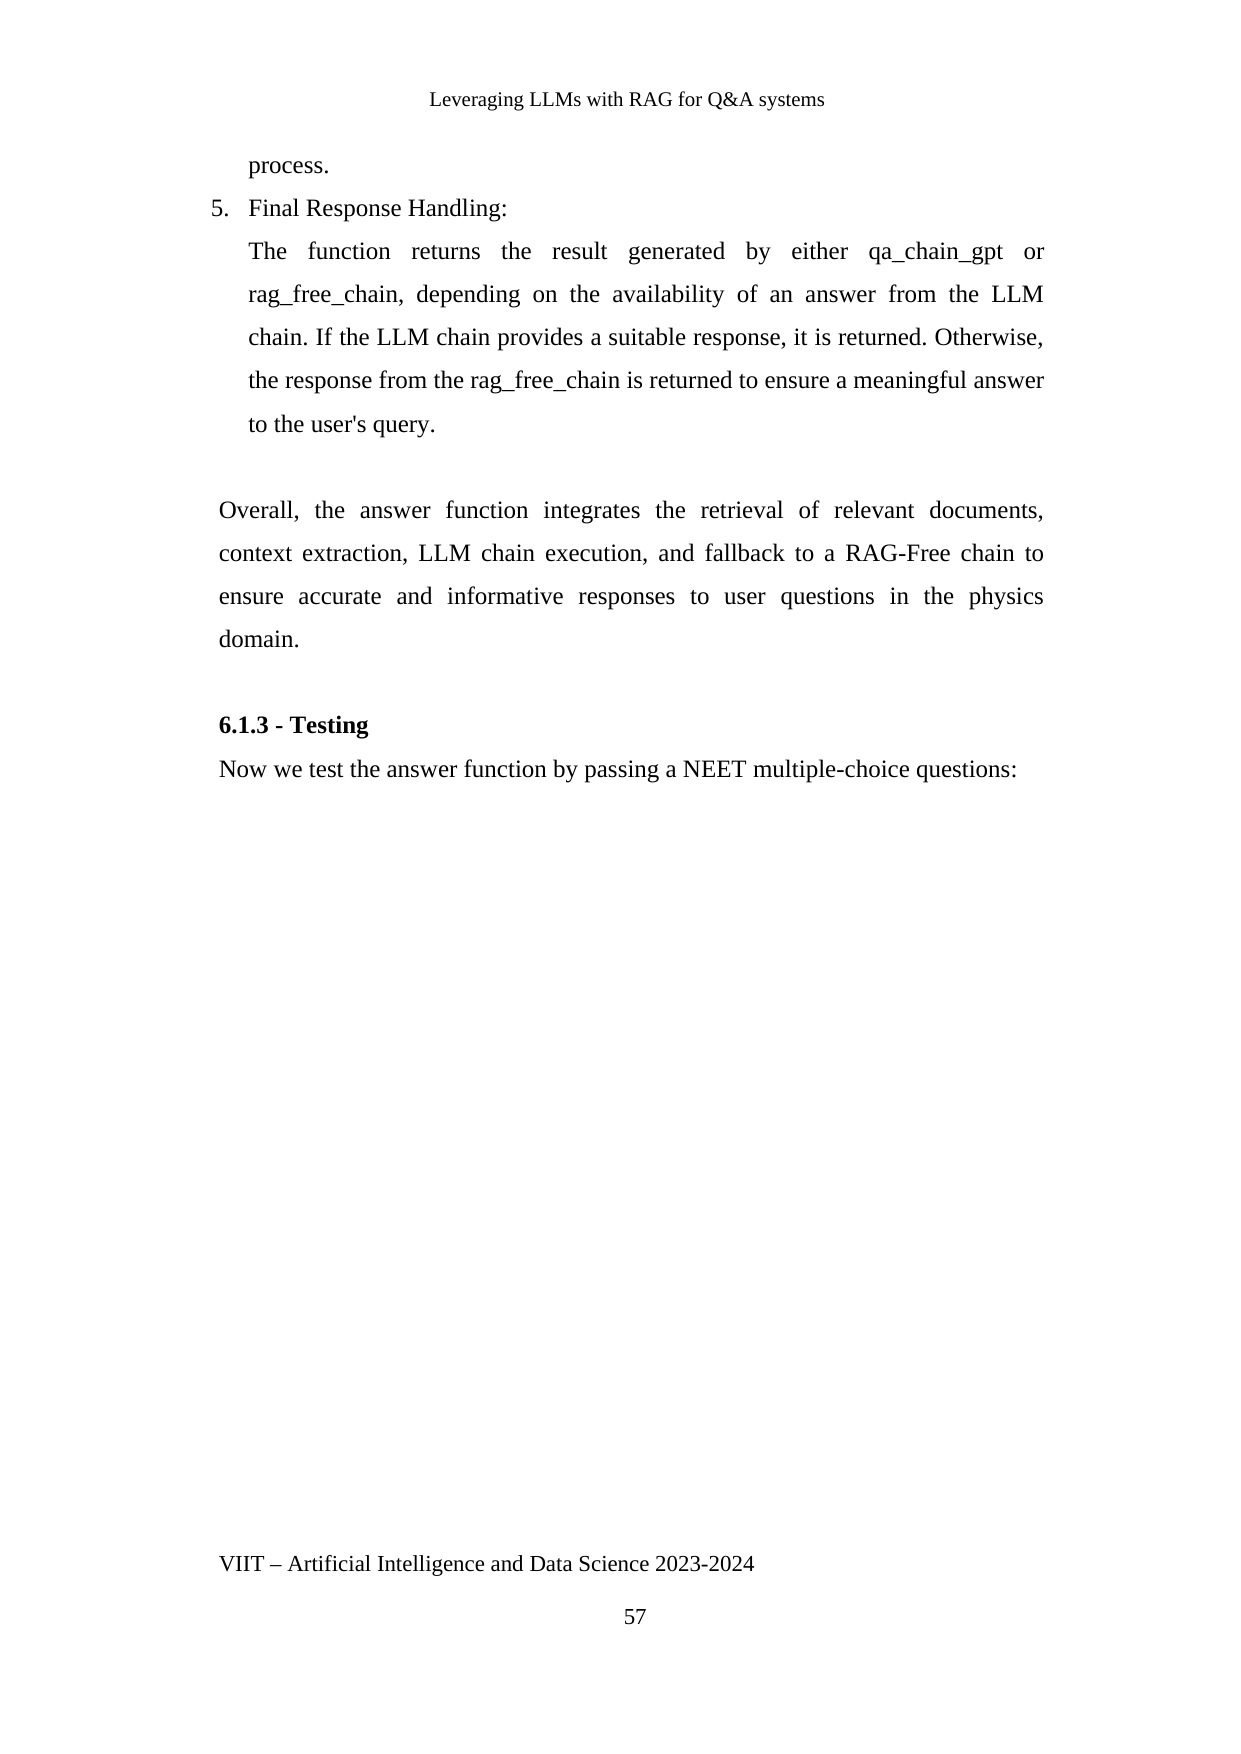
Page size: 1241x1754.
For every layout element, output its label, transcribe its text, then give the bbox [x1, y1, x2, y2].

list Final Response Handling: [211, 193, 1045, 222]
text Overall, the answer function integrates the retrieval of relevant documents, context extraction, LLM chain execution, and fallback to a RAG-Free chain to ensure accurate and informative responses to user questions in the physics domain. [218, 495, 1045, 653]
text Now we test the answer function by passing a NEET multiple-choice questions: [218, 754, 1045, 782]
text The function returns the result generated by either qa_chain_gpt or rag_free_chain, depending on the availability of an answer from the LLM chain. If the LLM chain provides a suitable response, it is returned. Otherwise, the response from the rag_free_chain is returned to ensure a meaningful answer to the user's query. [248, 236, 1045, 437]
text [248, 150, 1045, 179]
text 6.1.3 - Testing [218, 711, 1045, 739]
